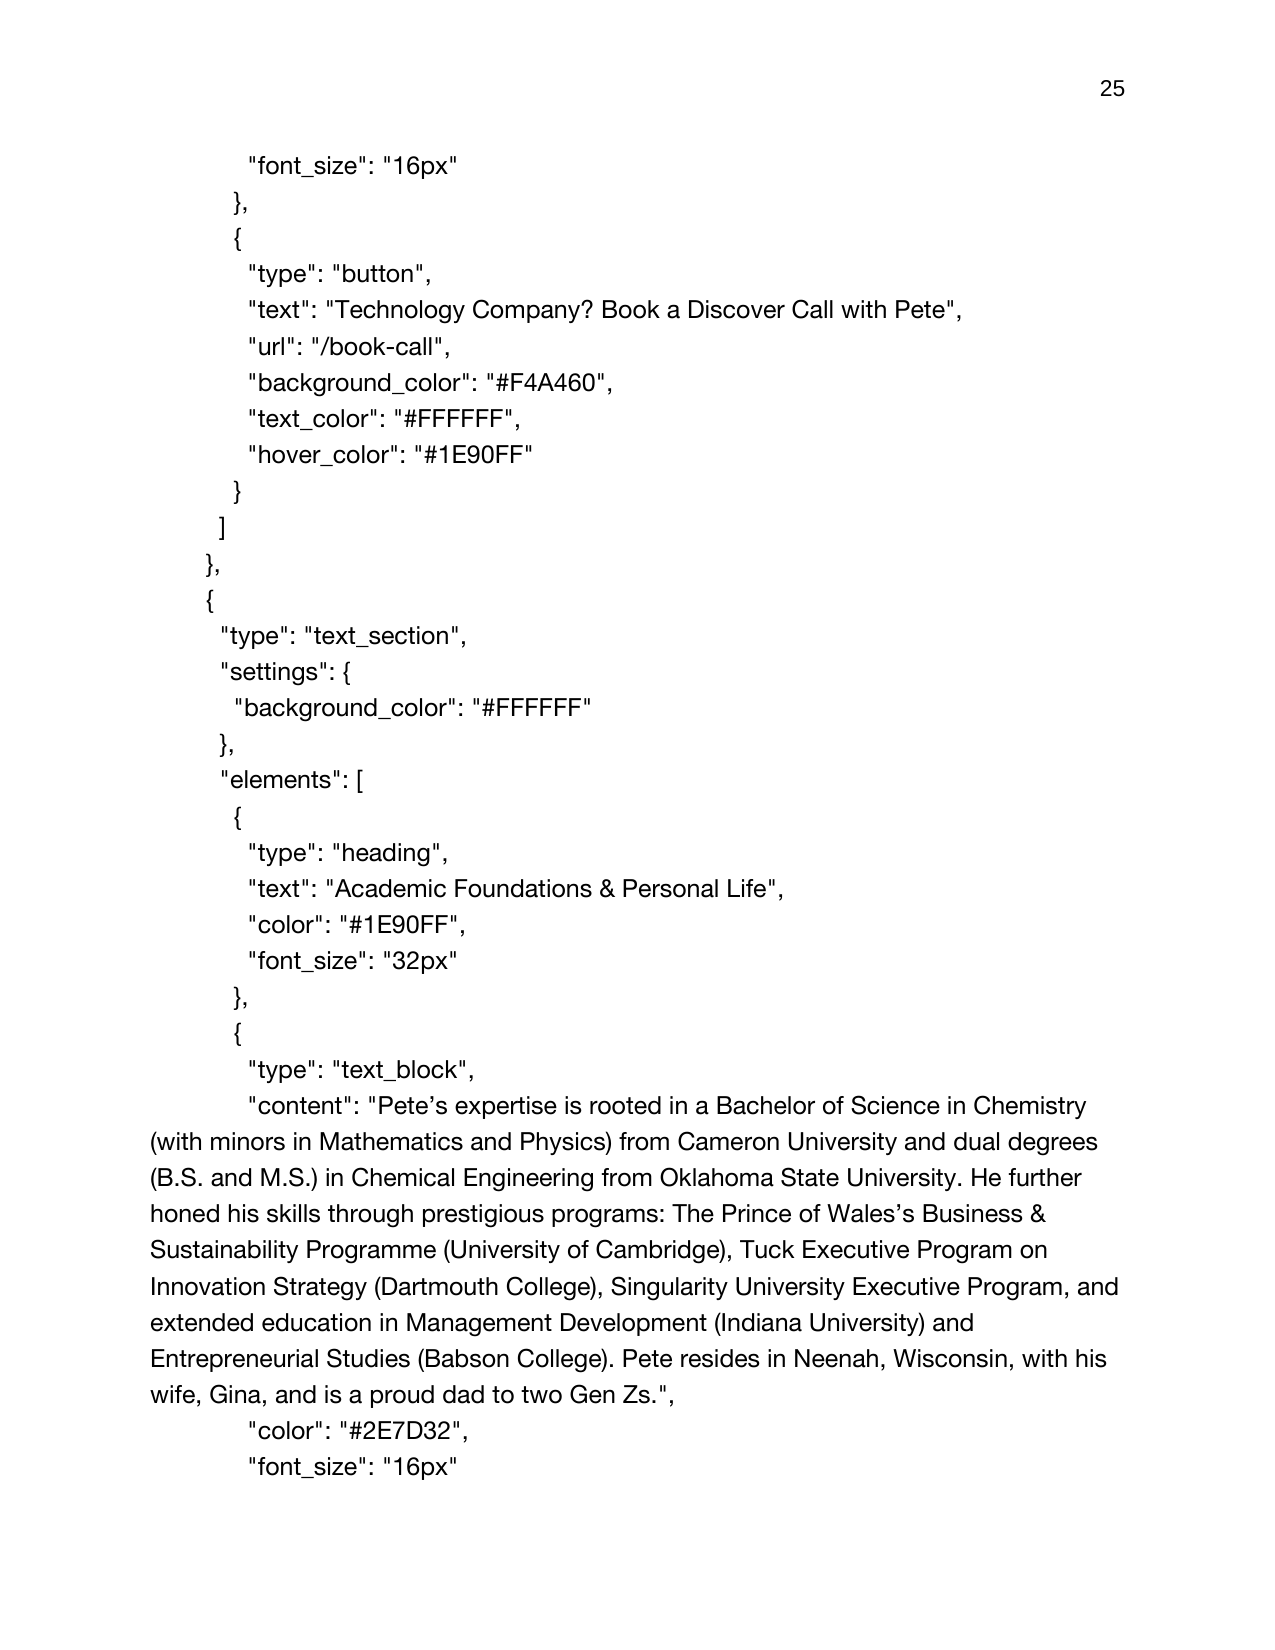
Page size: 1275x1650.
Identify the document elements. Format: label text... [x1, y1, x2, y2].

text { [150, 1017, 1125, 1049]
text "content": "Pete’s expertise is rooted in a Bachelor of Science in Chemistry (with minors in Mathematics and Physics) from Cameron University and dual degrees (B.S. and M.S.) in Chemical Engineering from Oklahoma State University. He further honed his skills through prestigious programs: The Prince of Wales’s Business & Sustainability Programme (University of Cambridge), Tuck Executive Program on Innovation Strategy (Dartmouth College), Singularity University Executive Program, and extended education in Management Development (Indiana University) and Entrepreneurial Studies (Babson College). Pete resides in Neenah, Wisconsin, with his wife, Gina, and is a proud dad to two Gen Zs.", [150, 1090, 1125, 1410]
text } [150, 475, 1125, 507]
text "font_size": "16px" [150, 150, 1125, 181]
text "text": "Technology Company? Book a Discover Call with Pete", [150, 294, 1125, 326]
text "settings": { [150, 656, 1125, 687]
text }, [150, 186, 1125, 218]
text "color": "#1E90FF", [150, 909, 1125, 941]
text "background_color": "#FFFFFF" [150, 692, 1125, 724]
text "text": "Academic Foundations & Personal Life", [150, 873, 1125, 904]
text "url": "/book-call", [150, 331, 1125, 362]
text "background_color": "#F4A460", [150, 367, 1125, 398]
text ] [150, 511, 1125, 543]
text "type": "text_section", [150, 620, 1125, 651]
text "type": "text_block", [150, 1054, 1125, 1085]
text "type": "button", [150, 258, 1125, 290]
text "text_color": "#FFFFFF", [150, 403, 1125, 434]
text "font_size": "16px" [150, 1451, 1125, 1483]
text "font_size": "32px" [150, 945, 1125, 977]
text }, [150, 728, 1125, 760]
text "elements": [ [150, 764, 1125, 796]
text "color": "#2E7D32", [150, 1415, 1125, 1447]
text }, [150, 981, 1125, 1013]
text }, [150, 548, 1125, 579]
text { [150, 222, 1125, 254]
text { [150, 584, 1125, 615]
text "type": "heading", [150, 837, 1125, 868]
text "hover_color": "#1E90FF" [150, 439, 1125, 471]
text { [150, 801, 1125, 832]
